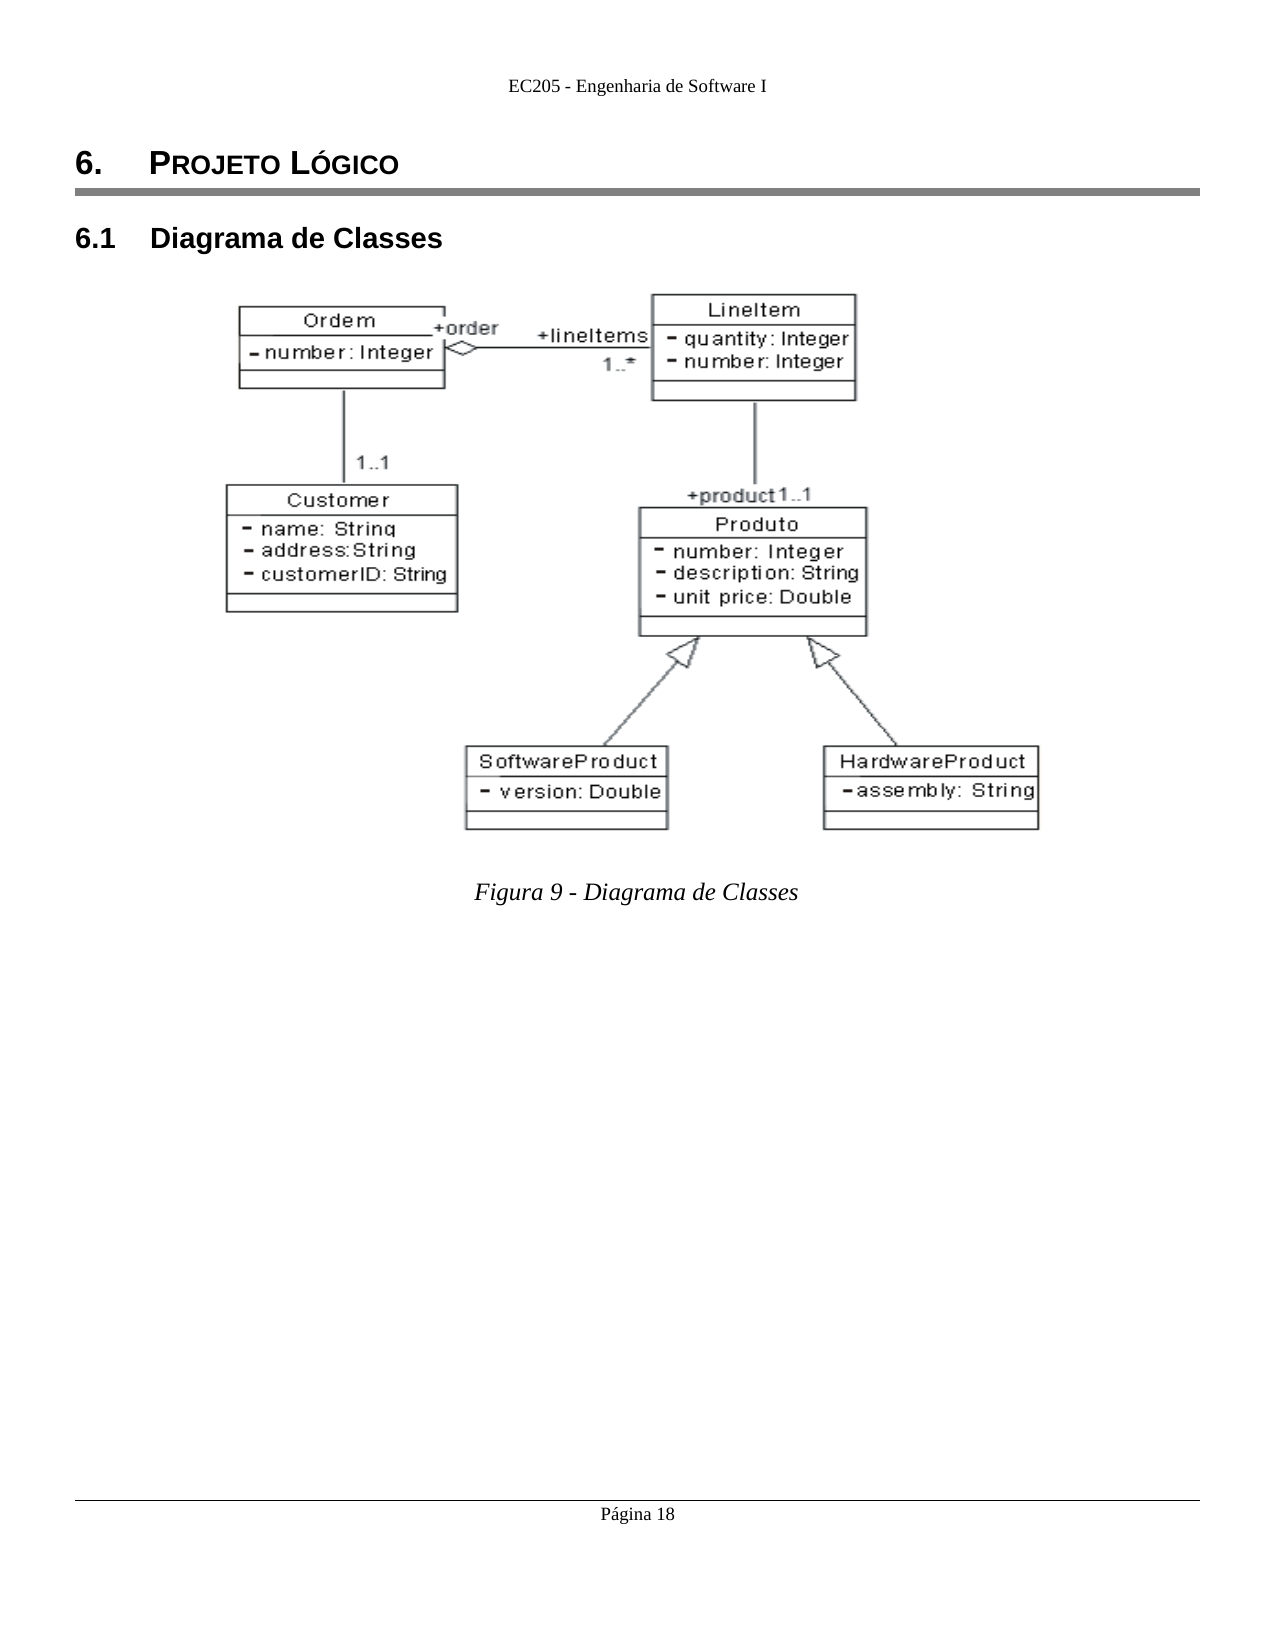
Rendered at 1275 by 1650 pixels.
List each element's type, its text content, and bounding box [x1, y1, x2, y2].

picture [208, 267, 1067, 865]
subtitle Projeto Lógico [75, 143, 1200, 188]
subtitle Diagrama de Classes [75, 221, 1200, 255]
